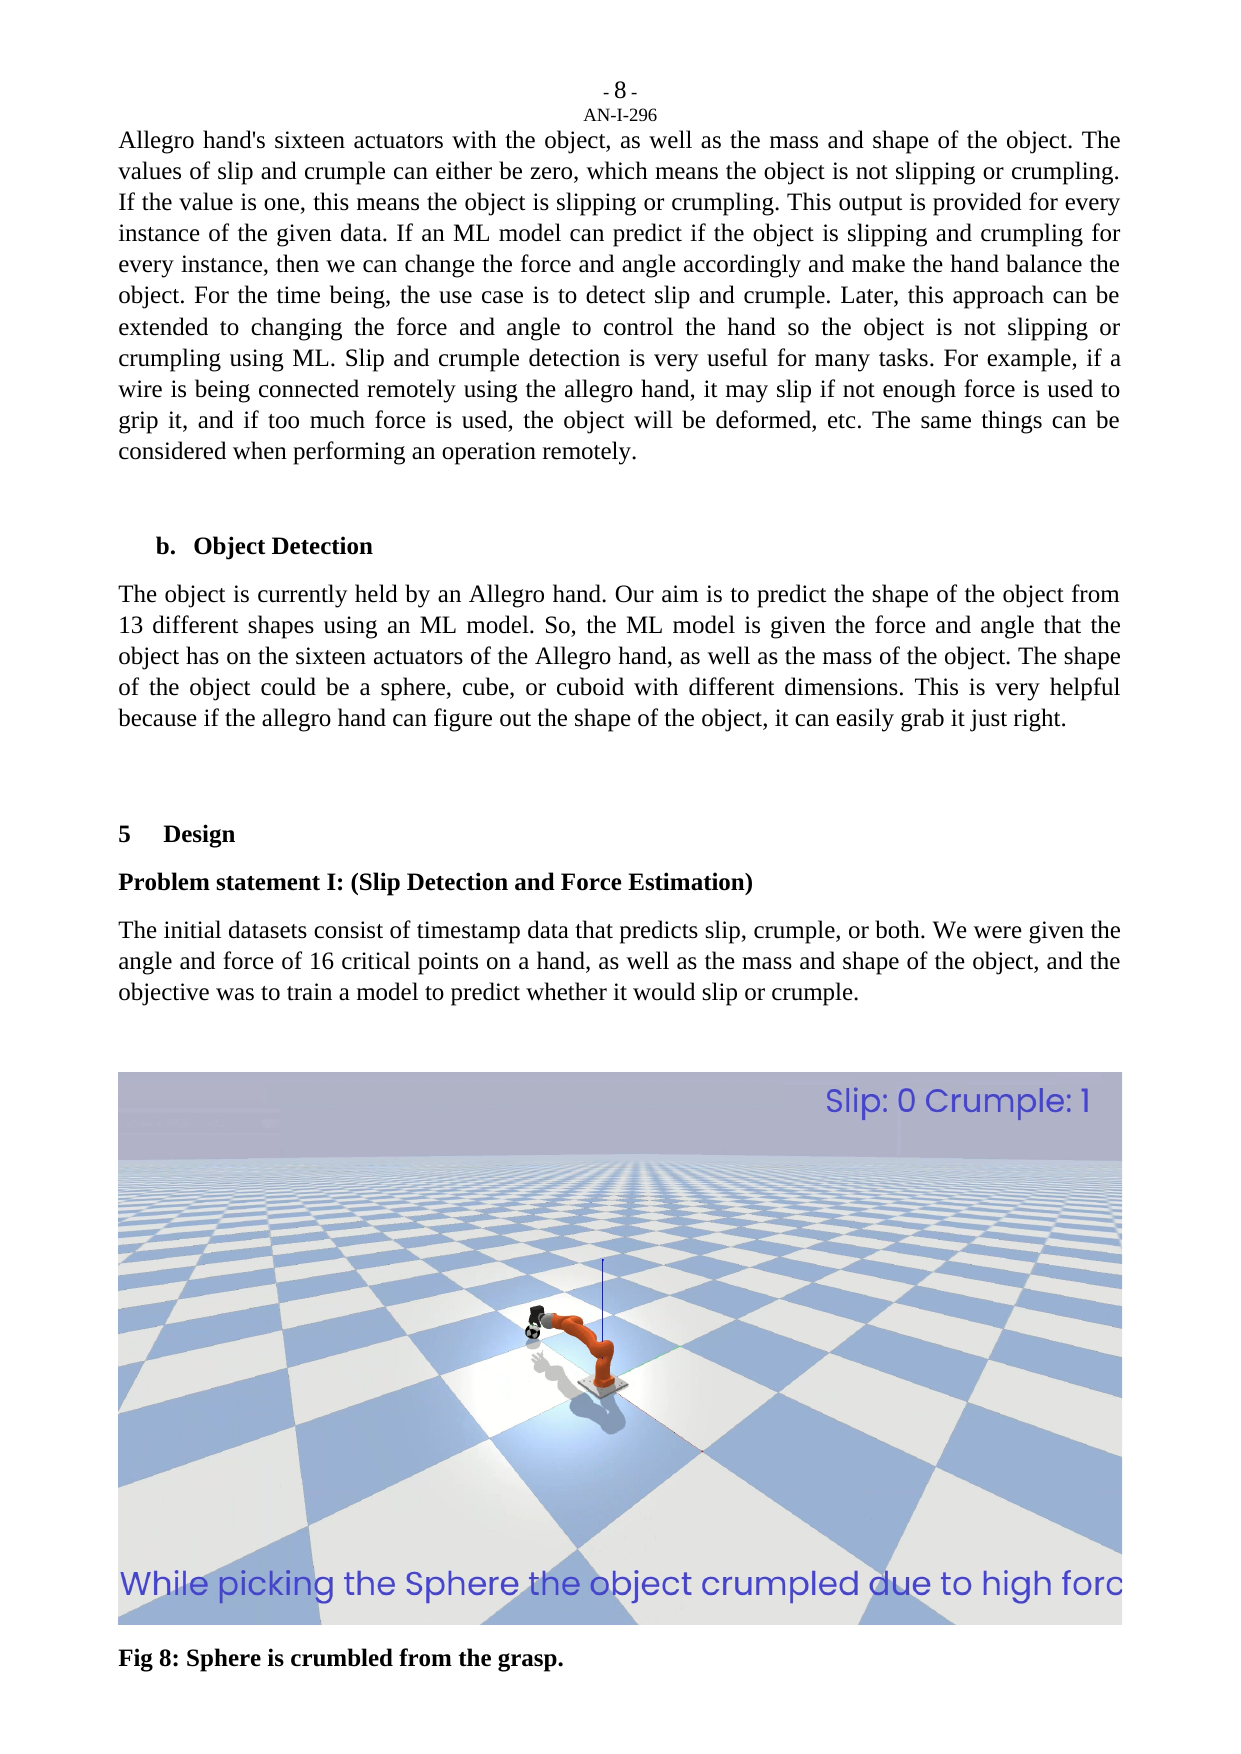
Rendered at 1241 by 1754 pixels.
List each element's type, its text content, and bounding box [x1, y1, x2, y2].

text The initial datasets consist of timestamp data that predicts slip, crumple, or both. We were given the angle and force of 16 critical points on a hand, as well as the mass and shape of the object, and the objective was to train a model to predict whether it would slip or crumple. [118, 915, 1122, 1006]
text Fig 8: Sphere is crumbled from the grasp. [118, 1643, 1122, 1672]
picture [118, 1072, 1123, 1625]
subtitle Design [118, 819, 1122, 848]
list Object Detection [156, 531, 1122, 560]
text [118, 125, 1122, 464]
text The object is currently held by an Allegro hand. Our aim is to predict the shape of the object from 13 different shapes using an ML model. So, the ML model is given the force and angle that the object has on the sixteen actuators of the Allegro hand, as well as the mass of the object. The shape of the object could be a sphere, cube, or cuboid with different dimensions. This is very helpful because if the allegro hand can figure out the shape of the object, it can easily grab it just right. [118, 579, 1122, 732]
text Problem statement I: (Slip Detection and Force Estimation) [118, 867, 1122, 896]
